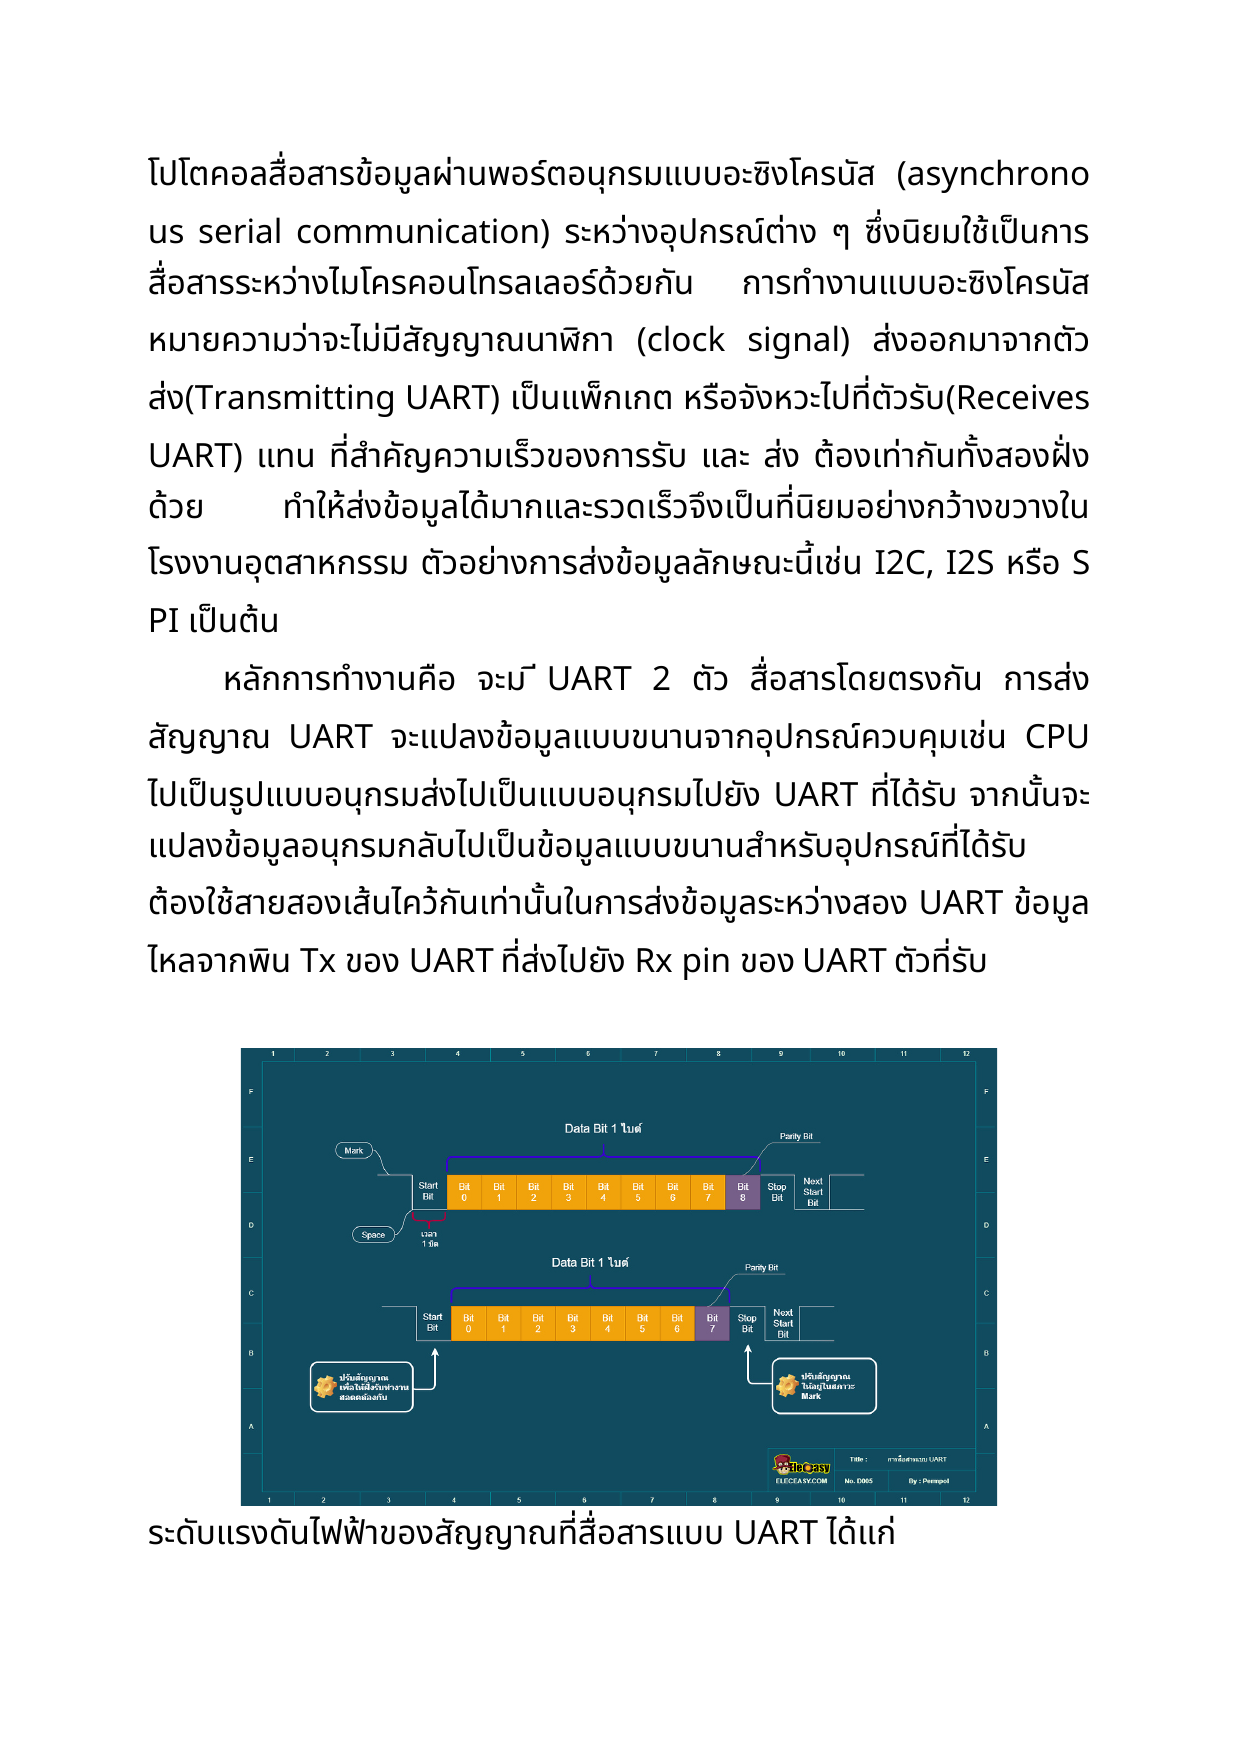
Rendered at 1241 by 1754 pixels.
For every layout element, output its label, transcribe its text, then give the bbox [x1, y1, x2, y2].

text ระดับแรงดันไฟฟ้าของสัญญาณที่สื่อสารแบบ UART ได้แก่ [148, 1509, 1090, 1560]
text หลักการทำงานคือ จะมี UART 2 ตัว สื่อสารโดยตรงกัน การส่งสัญญาณ UART จะแปลงข้อมูลแบบขนานจากอุปกรณ์ควบคุมเช่น CPU ไปเป็นรูปแบบอนุกรมส่งไปเป็นแบบอนุกรมไปยัง UART ที่ได้รับ จากนั้นจะแปลงข้อมูลอนุกรมกลับไปเป็นข้อมูลแบบขนานสำหรับอุปกรณ์ที่ได้รับ ต้องใช้สายสองเส้นไคว้กันเท่านั้นในการส่งข้อมูลระหว่างสอง UART ข้อมูลไหลจากพิน Tx ของ UARTที่ส่งไปยัง Rx pin ของUARTตัวที่รับ [148, 655, 1090, 987]
picture [240, 1048, 998, 1506]
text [148, 150, 1090, 648]
